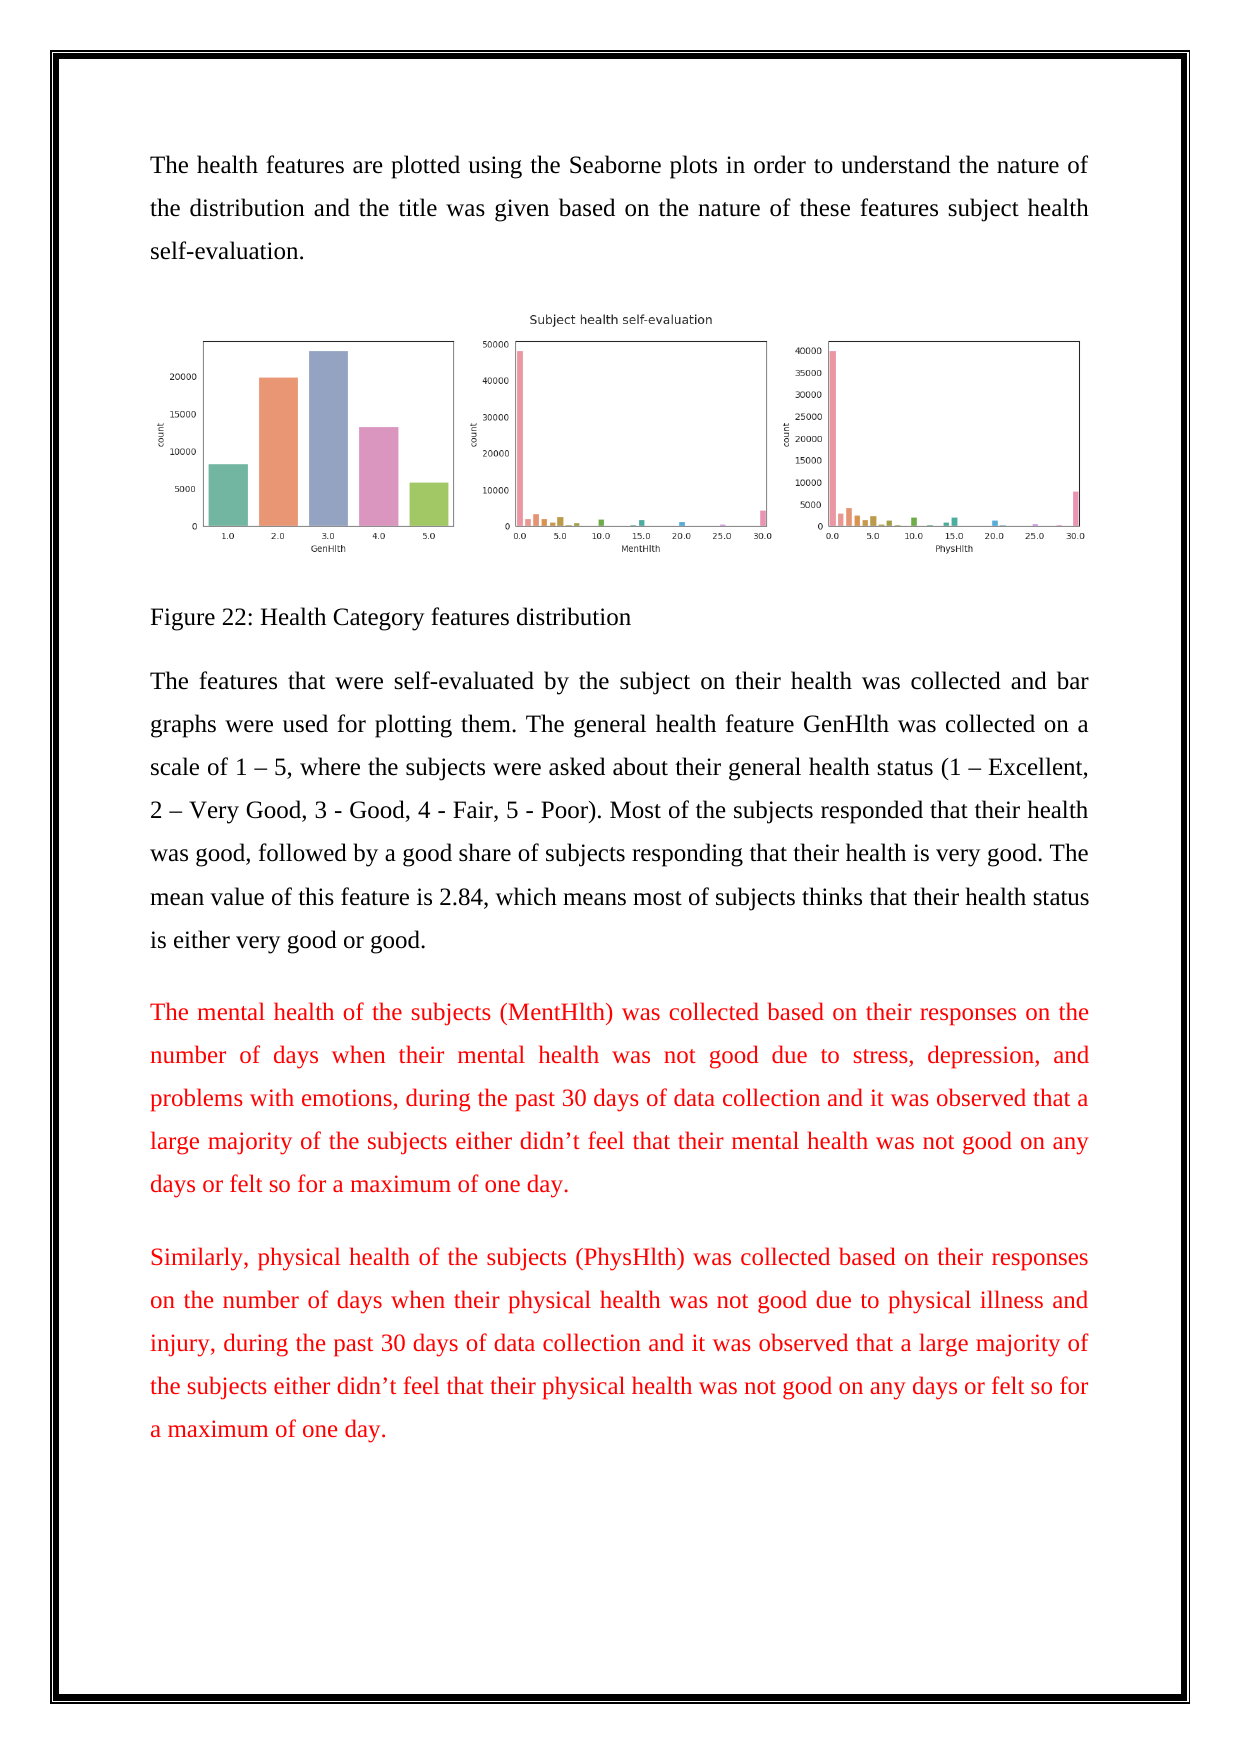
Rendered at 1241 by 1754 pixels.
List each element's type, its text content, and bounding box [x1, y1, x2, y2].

text The health features are plotted using the Seaborne plots in order to understand the nature of the distribution and the title was given based on the nature of these features subject health self-evaluation. [150, 150, 1090, 265]
text Figure 22: Health Category features distribution [150, 602, 1090, 631]
text The mental health of the subjects (MentHlth) was collected based on their responses on the number of days when their mental health was not good due to stress, depression, and problems with emotions, during the past 30 days of data collection and it was observed that a large majority of the subjects either didn’t feel that their mental health was not good on any days or felt so for a maximum of one day. [150, 997, 1090, 1198]
text The features that were self-evaluated by the subject on their health was collected and bar graphs were used for plotting them. The general health feature GenHlth was collected on a scale of 1 – 5, where the subjects were asked about their general health status (1 – Excellent, 2 – Very Good, 3 - Good, 4 - Fair, 5 - Poor). Most of the subjects responded that their health was good, followed by a good share of subjects responding that their health is very good. The mean value of this feature is 2.84, which means most of subjects thinks that their health status is either very good or good. [150, 666, 1090, 953]
text Similarly, physical health of the subjects (PhysHlth) was collected based on their responses on the number of days when their physical health was not good due to physical illness and injury, during the past 30 days of data collection and it was observed that a large majority of the subjects either didn’t feel that their physical health was not good on any days or felt so for a maximum of one day. [150, 1242, 1090, 1443]
picture [150, 308, 1091, 559]
